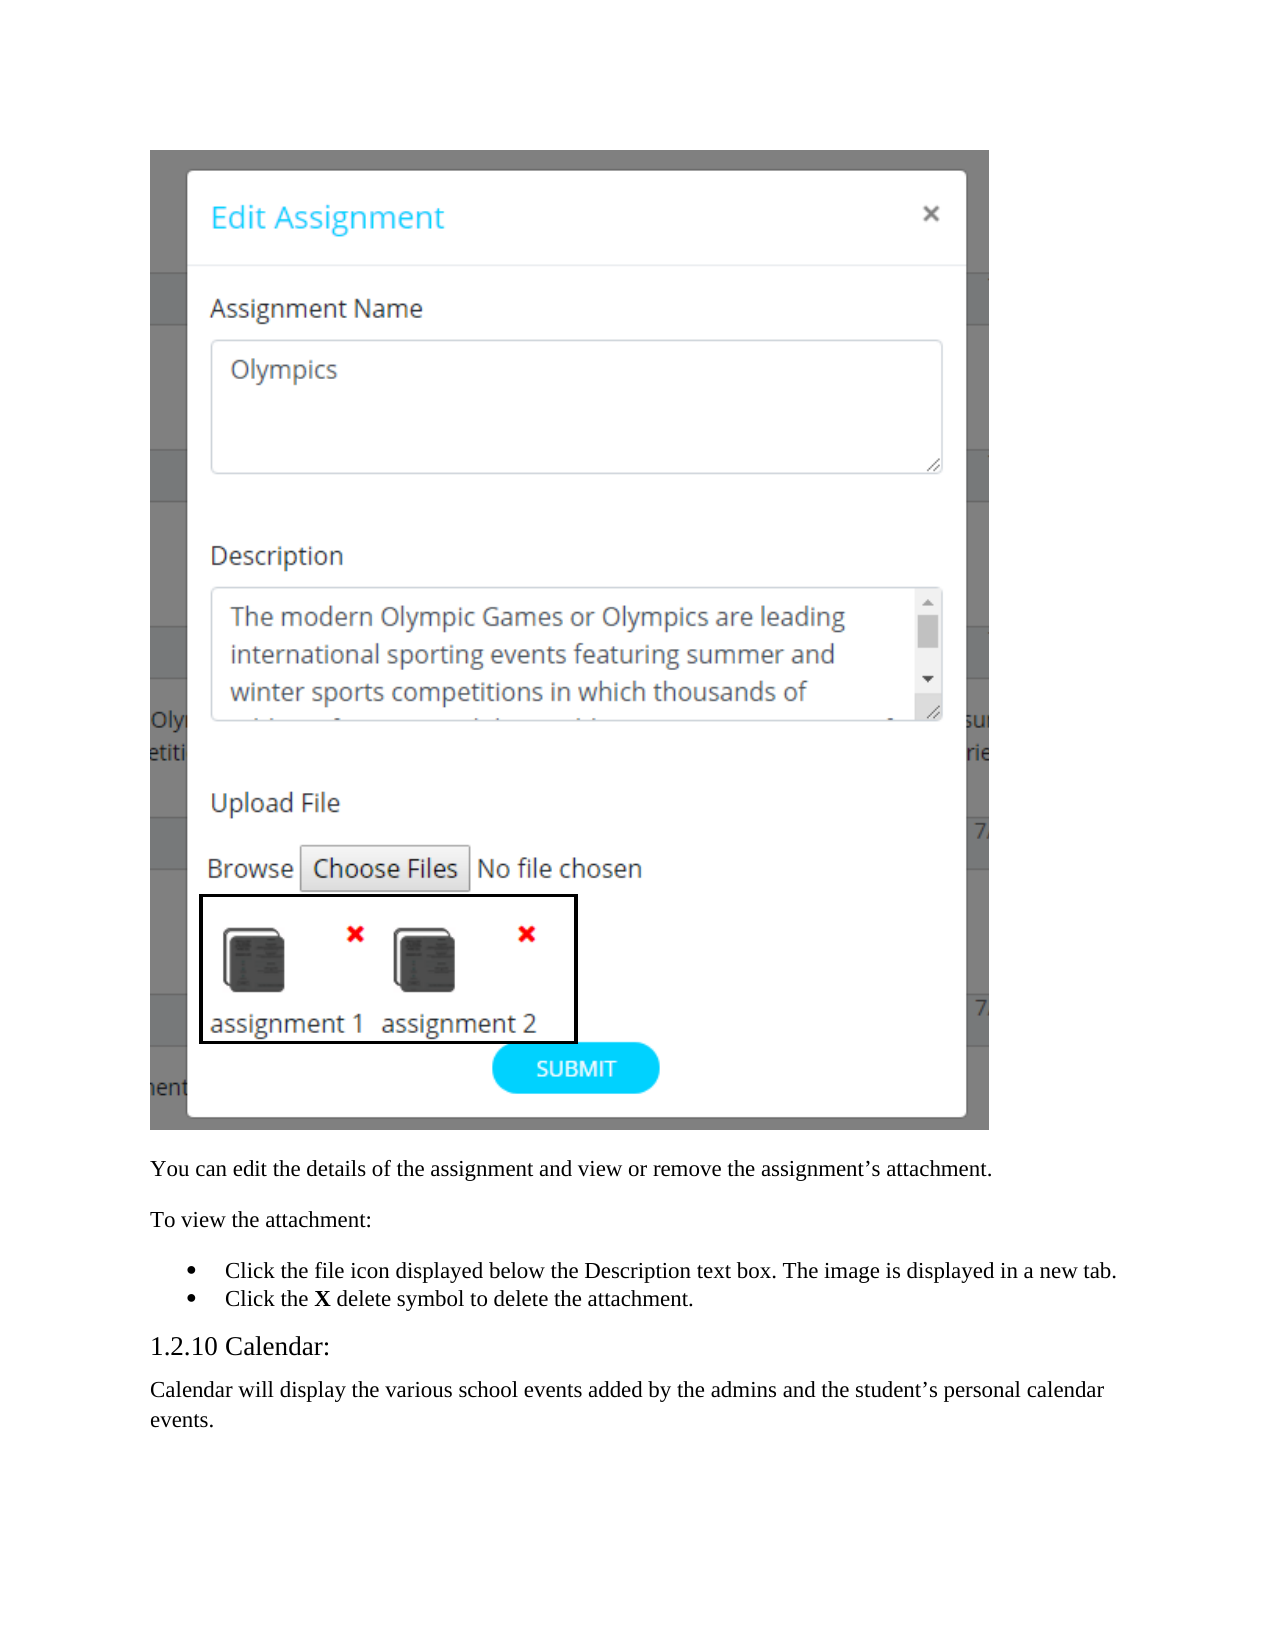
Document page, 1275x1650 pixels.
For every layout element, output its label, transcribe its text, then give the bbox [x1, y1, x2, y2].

text You can edit the details of the assignment and view or remove the assignment’s attachment. [150, 1155, 1125, 1181]
list Click the X delete symbol to delete the attachment. [187, 1285, 1125, 1312]
text Calendar will display the various school events added by the admins and the student’s personal calendar events. [150, 1376, 1125, 1433]
list Click the file icon displayed below the Description text box. The image is displayed in a new tab. [187, 1257, 1125, 1283]
picture [150, 150, 989, 1130]
subtitle Calendar: [150, 1330, 1125, 1361]
text To view the attachment: [150, 1206, 1125, 1232]
